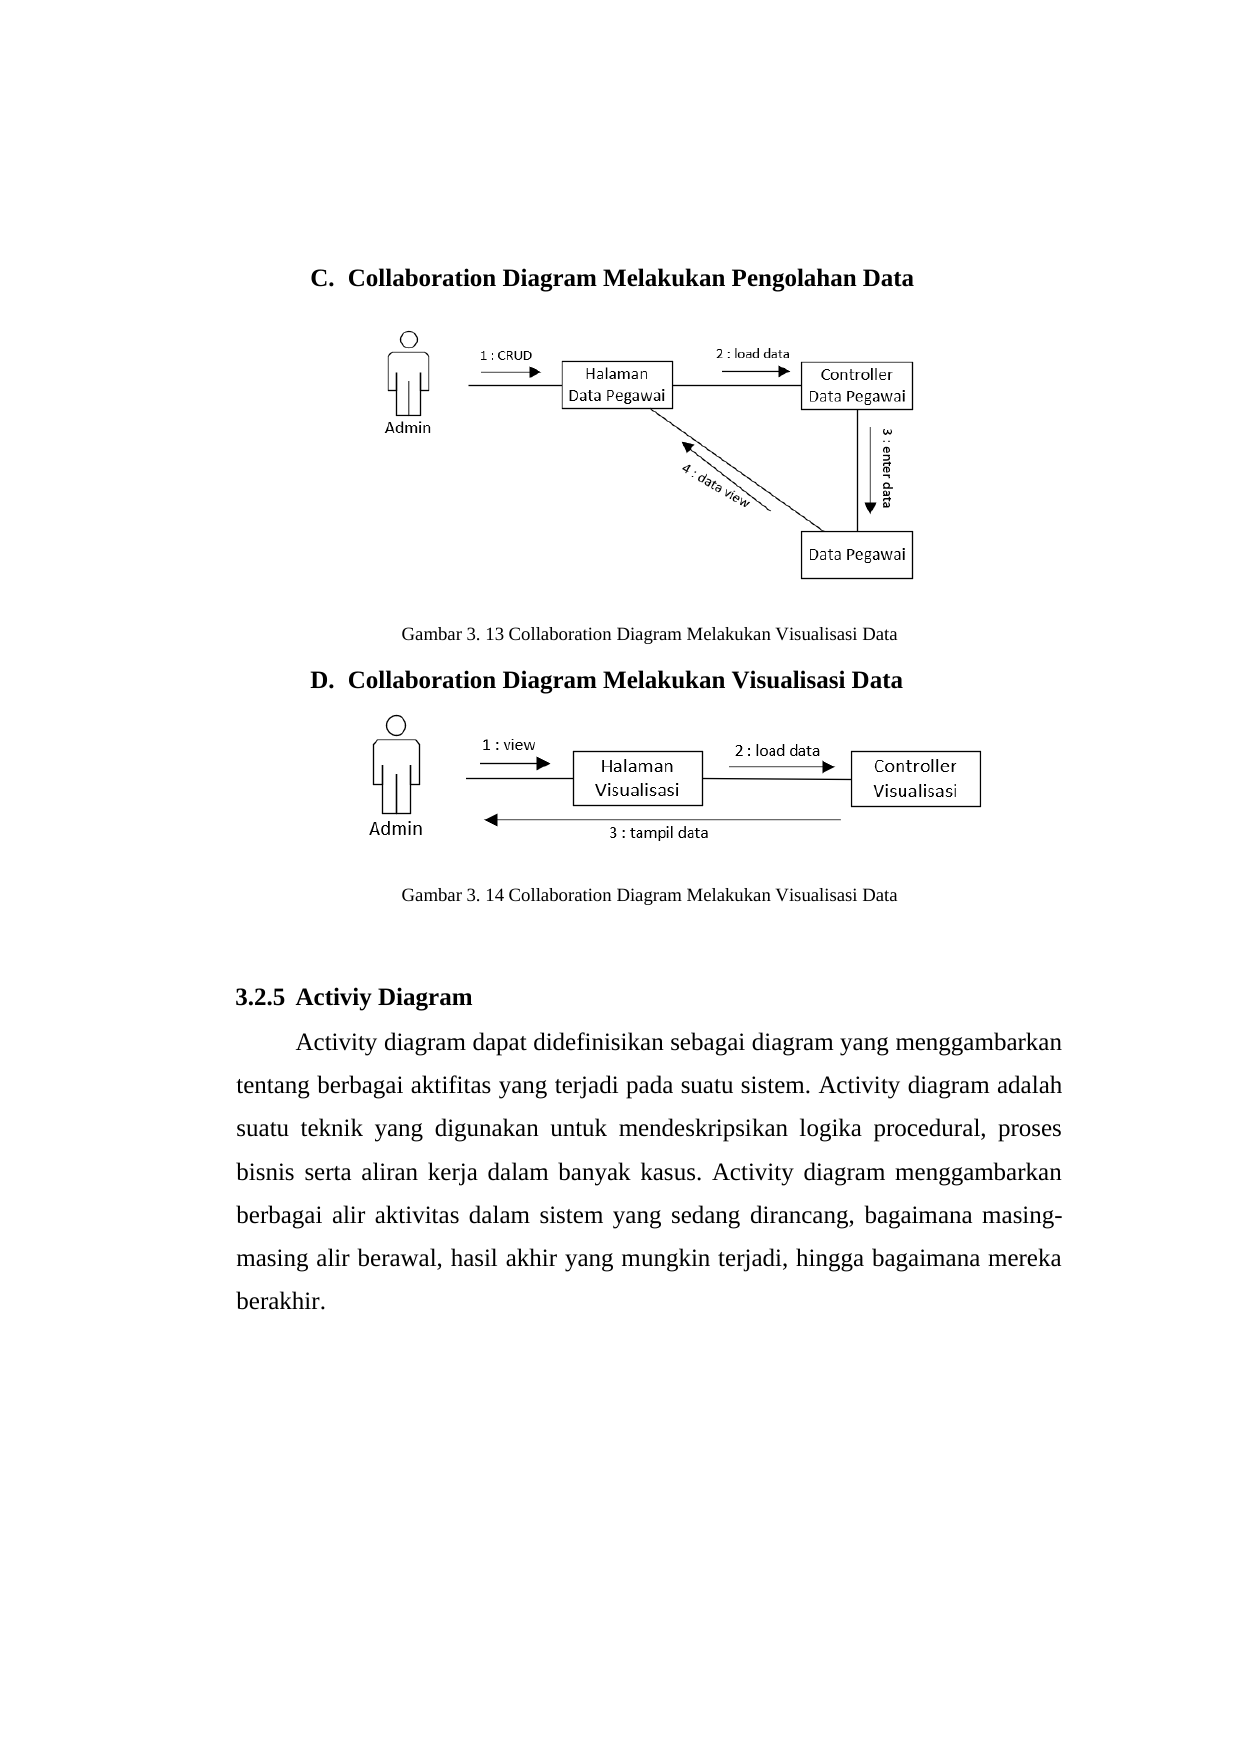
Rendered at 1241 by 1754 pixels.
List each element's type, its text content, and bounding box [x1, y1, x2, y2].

picture [347, 708, 991, 850]
text Gambar 3. 14 Collaboration Diagram Melakukan Visualisasi Data [236, 884, 1063, 906]
subtitle Activiy Diagram [235, 982, 1063, 1010]
text Activity diagram dapat didefinisikan sebagai diagram yang menggambarkan tentang berbagai aktifitas yang terjadi pada suatu sistem. Activity diagram adalah suatu teknik yang digunakan untuk mendeskripsikan logika procedural, proses bisnis serta aliran kerja dalam banyak kasus. Activity diagram menggambarkan berbagai alir aktivitas dalam sistem yang sedang dirancang, bagaimana masing-masing alir berawal, hasil akhir yang mungkin terjadi, hingga bagaimana mereka berakhir. [236, 1027, 1063, 1315]
text Gambar 3. 13 Collaboration Diagram Melakukan Visualisasi Data [236, 623, 1063, 644]
picture [374, 327, 925, 588]
list Collaboration Diagram Melakukan Pengolahan Data [310, 263, 1063, 292]
list Collaboration Diagram Melakukan Visualisasi Data [310, 665, 1063, 694]
